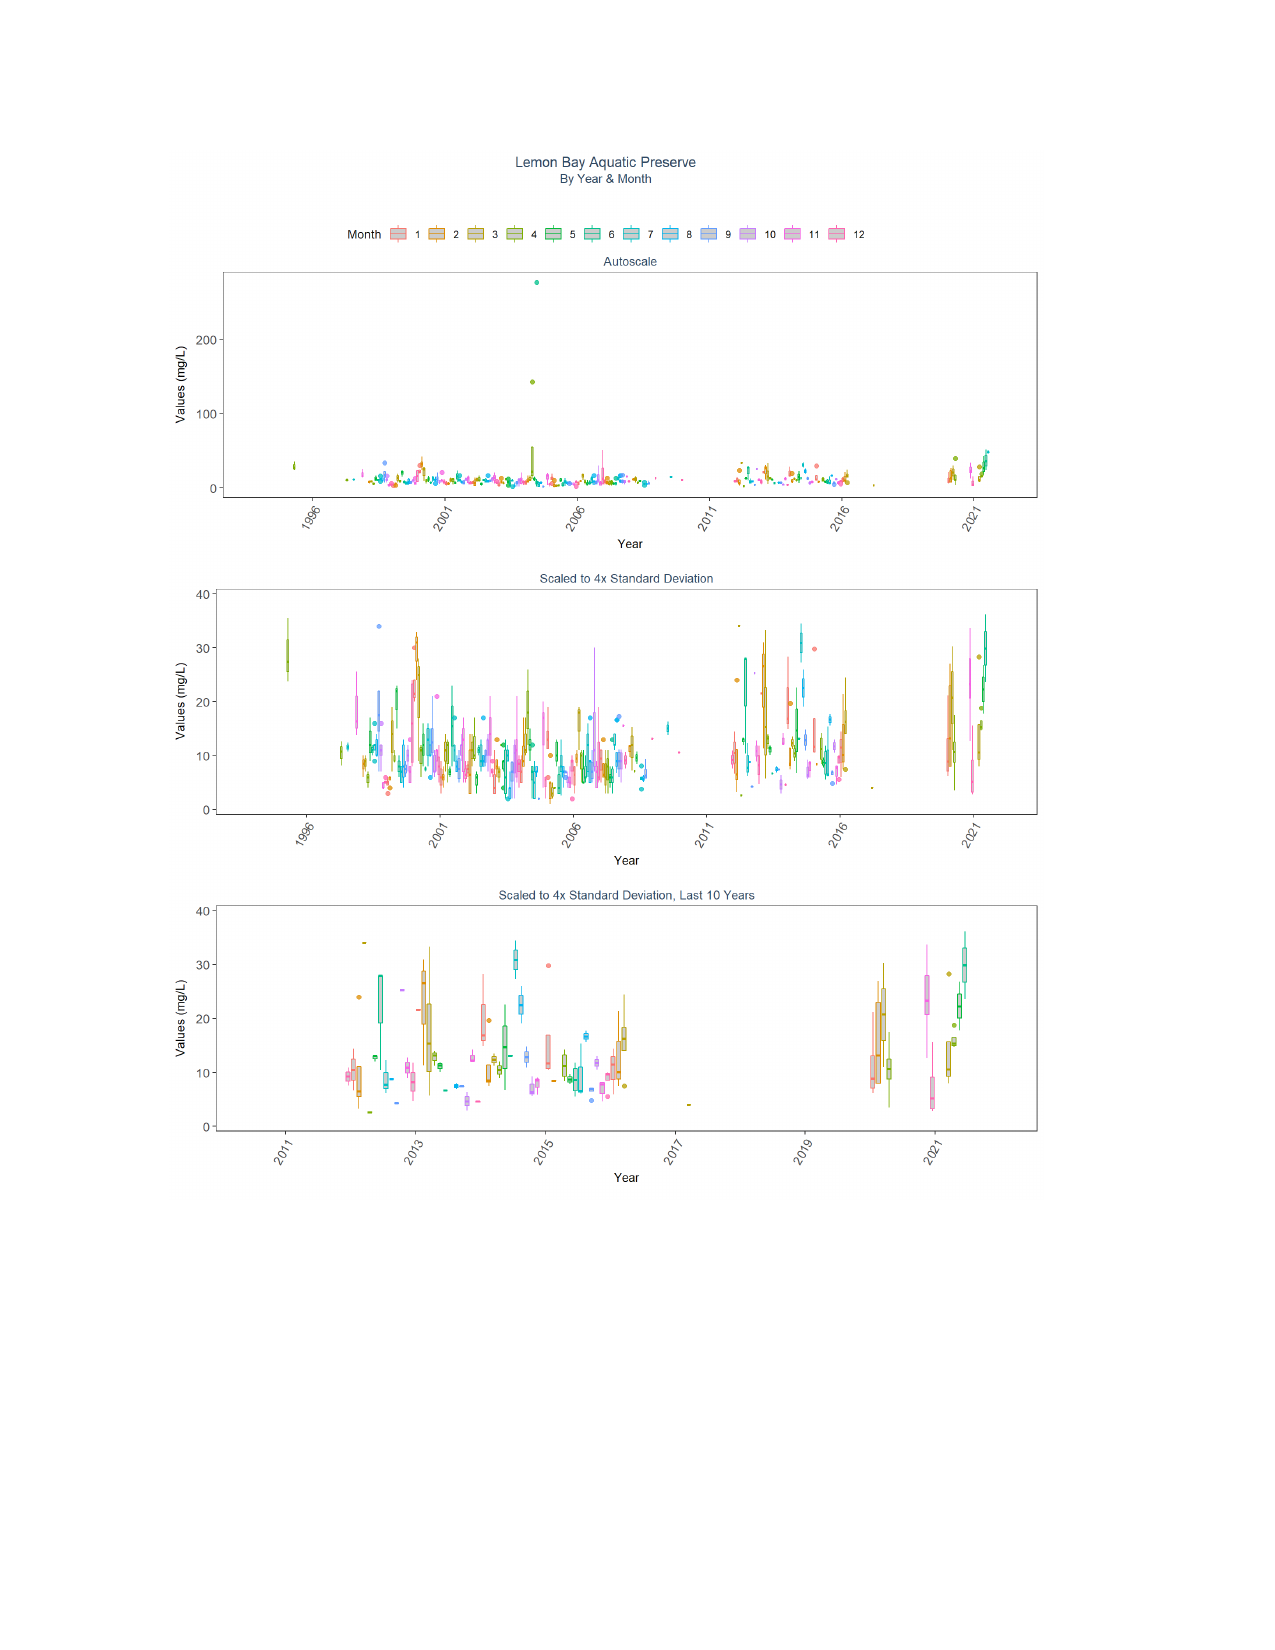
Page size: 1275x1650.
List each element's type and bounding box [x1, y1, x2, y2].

picture [168, 150, 1044, 1200]
